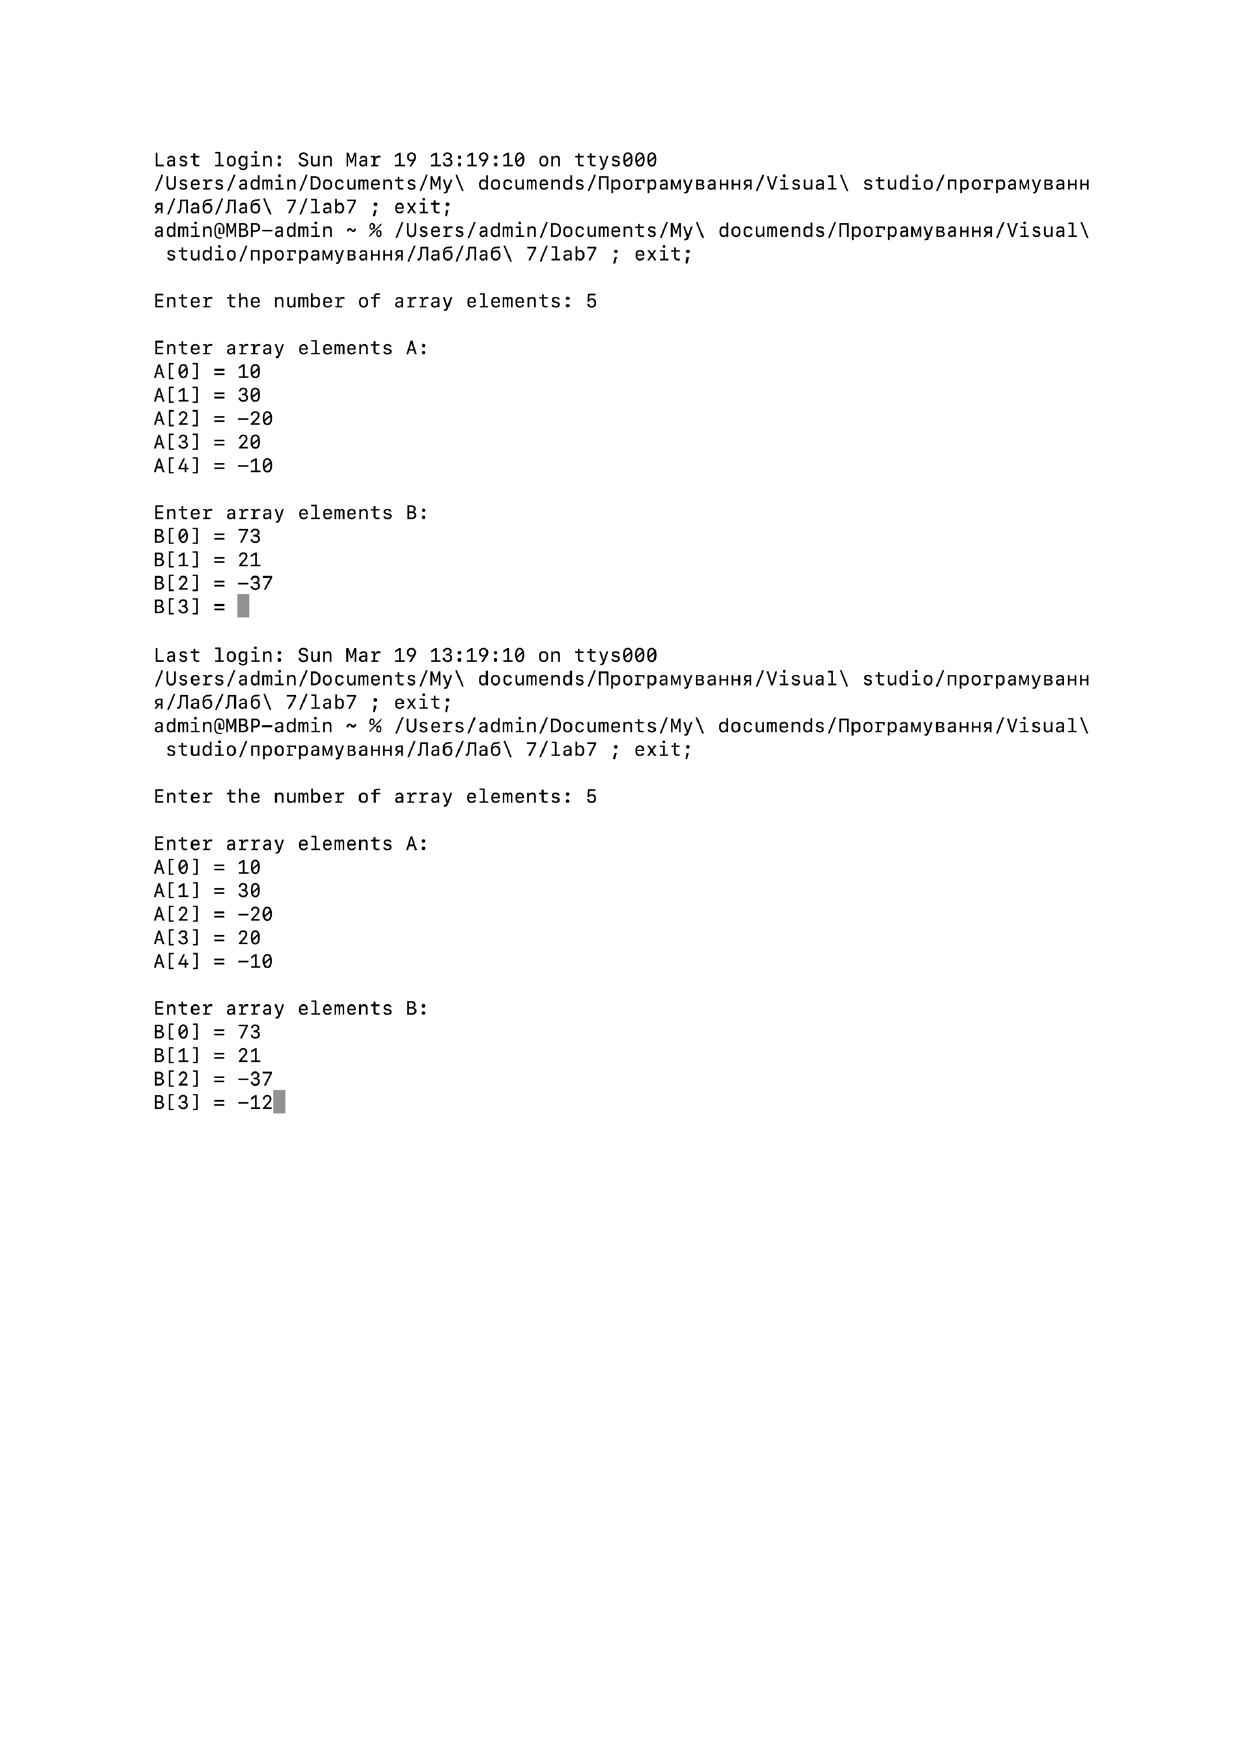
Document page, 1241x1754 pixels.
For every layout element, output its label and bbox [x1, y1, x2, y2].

picture [150, 150, 1091, 632]
picture [150, 646, 1091, 1125]
